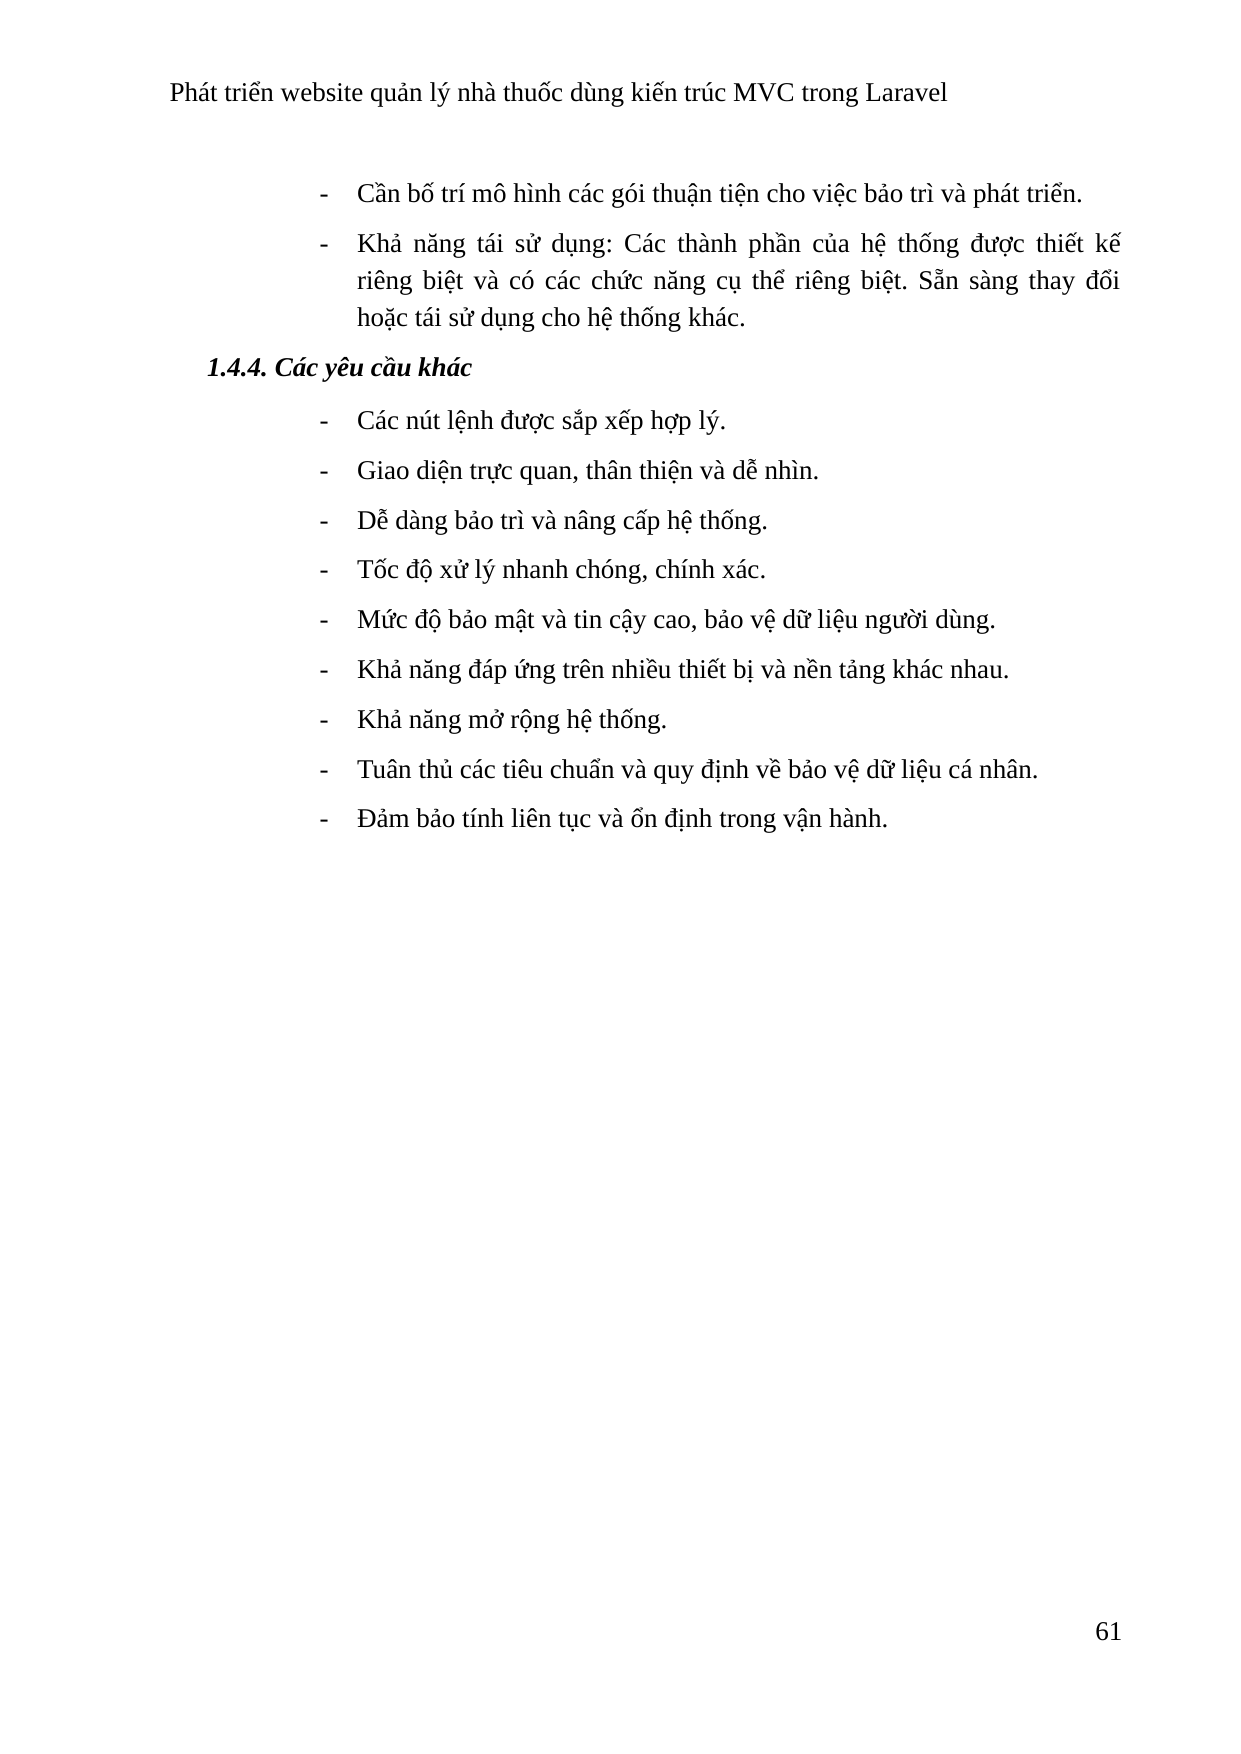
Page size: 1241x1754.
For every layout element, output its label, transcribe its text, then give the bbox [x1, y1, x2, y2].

list Tốc độ xử lý nhanh chóng, chính xác. [319, 554, 1121, 585]
list Giao diện trực quan, thân thiện và dễ nhìn. [319, 454, 1121, 485]
list Cần bố trí mô hình các gói thuận tiện cho việc bảo trì và phát triển. [319, 177, 1121, 208]
text 1.4.4. Các yêu cầu khác [207, 351, 1122, 382]
list Dễ dàng bảo trì và nâng cấp hệ thống. [319, 504, 1121, 535]
list Mức độ bảo mật và tin cậy cao, bảo vệ dữ liệu người dùng. [319, 603, 1121, 634]
list Các nút lệnh được sắp xếp hợp lý. [319, 404, 1121, 435]
list Khả năng mở rộng hệ thống. [319, 703, 1121, 734]
list Khả năng tái sử dụng: Các thành phần của hệ thống được thiết kế riêng biệt và có các chức năng cụ thể riêng biệt. Sẵn sàng thay đổi hoặc tái sử dụng cho hệ thống khác. [319, 227, 1121, 333]
list Đảm bảo tính liên tục và ổn định trong vận hành. [319, 803, 1121, 834]
list Tuân thủ các tiêu chuẩn và quy định về bảo vệ dữ liệu cá nhân. [319, 753, 1121, 784]
list Khả năng đáp ứng trên nhiều thiết bị và nền tảng khác nhau. [319, 653, 1121, 684]
